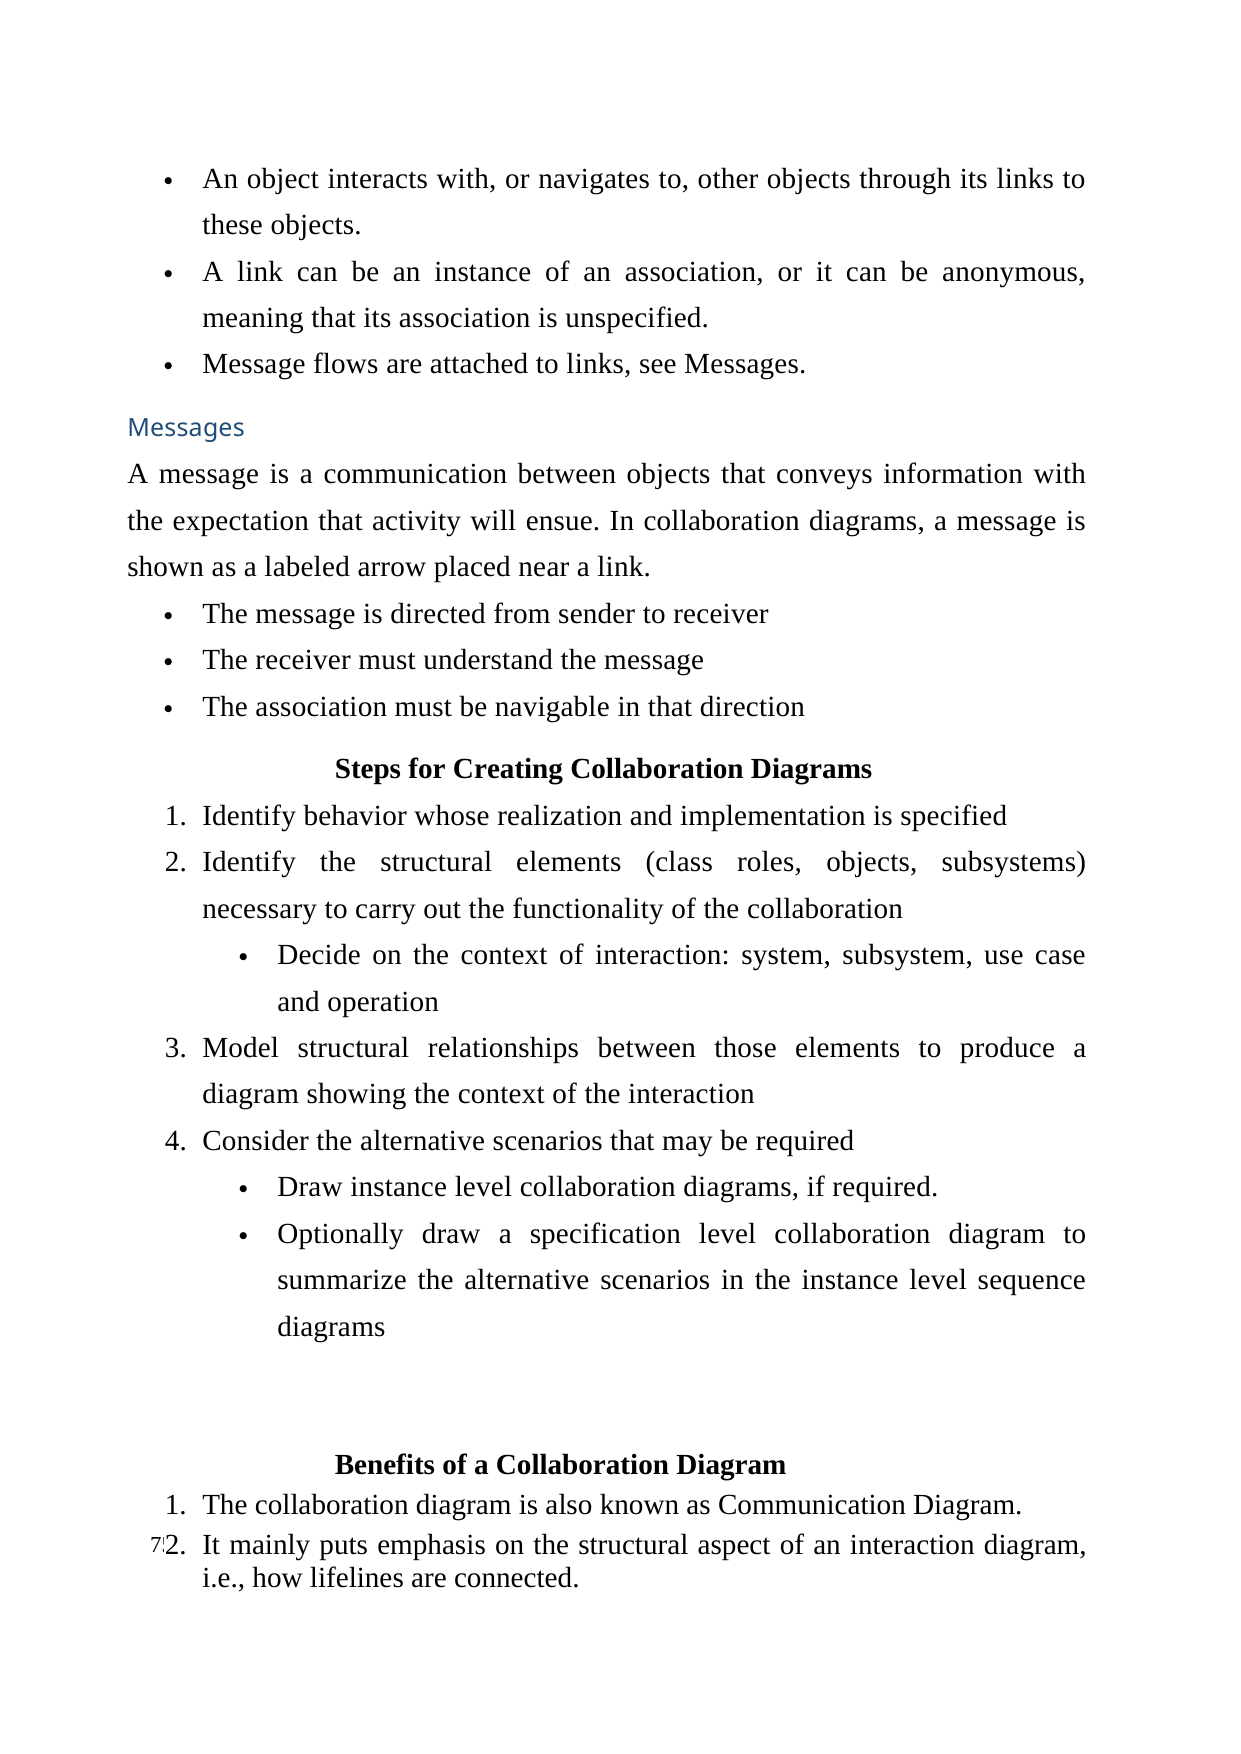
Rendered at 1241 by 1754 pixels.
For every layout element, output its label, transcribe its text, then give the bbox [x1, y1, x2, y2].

list The collaboration diagram is also known as Communication Diagram. [164, 1487, 1088, 1521]
list An object interacts with, or navigates to, other objects through its links to these objects. [164, 148, 1088, 241]
list Identify the structural elements (class roles, objects, subsystems) necessary to carry out the functionality of the collaboration [164, 831, 1088, 924]
list The association must be navigable in that direction [164, 676, 1088, 722]
list Consider the alternative scenarios that may be required [164, 1110, 1088, 1157]
list It mainly puts emphasis on the structural aspect of an interaction diagram, i.e., how lifelines are connected. [164, 1527, 1088, 1594]
subtitle Messages [127, 409, 1088, 443]
list Decide on the context of interaction: system, subsystem, use case and operation [239, 924, 1088, 1017]
list Message flows are attached to links, see Messages. [164, 334, 1088, 380]
list Optionally draw a specification level collaboration diagram to summarize the alternative scenarios in the instance level sequence diagrams [239, 1203, 1088, 1342]
list Model structural relationships between those elements to produce a diagram showing the context of the interaction [164, 1017, 1088, 1110]
subtitle Steps for Creating Collaboration Diagrams [334, 751, 1088, 785]
list The receiver must understand the message [164, 629, 1088, 676]
text A message is a communication between objects that conveys information with the expectation that activity will ensue. In collaboration diagrams, a message is shown as a labeled arrow placed near a link. [127, 443, 1088, 583]
list Identify behavior whose realization and implementation is specified [164, 785, 1088, 831]
list Draw instance level collaboration diagrams, if required. [239, 1157, 1088, 1203]
subtitle Benefits of a Collaboration Diagram [334, 1447, 1088, 1481]
list A link can be an instance of an association, or it can be anonymous, meaning that its association is unspecified. [164, 241, 1088, 334]
list The message is directed from sender to receiver [164, 583, 1088, 629]
